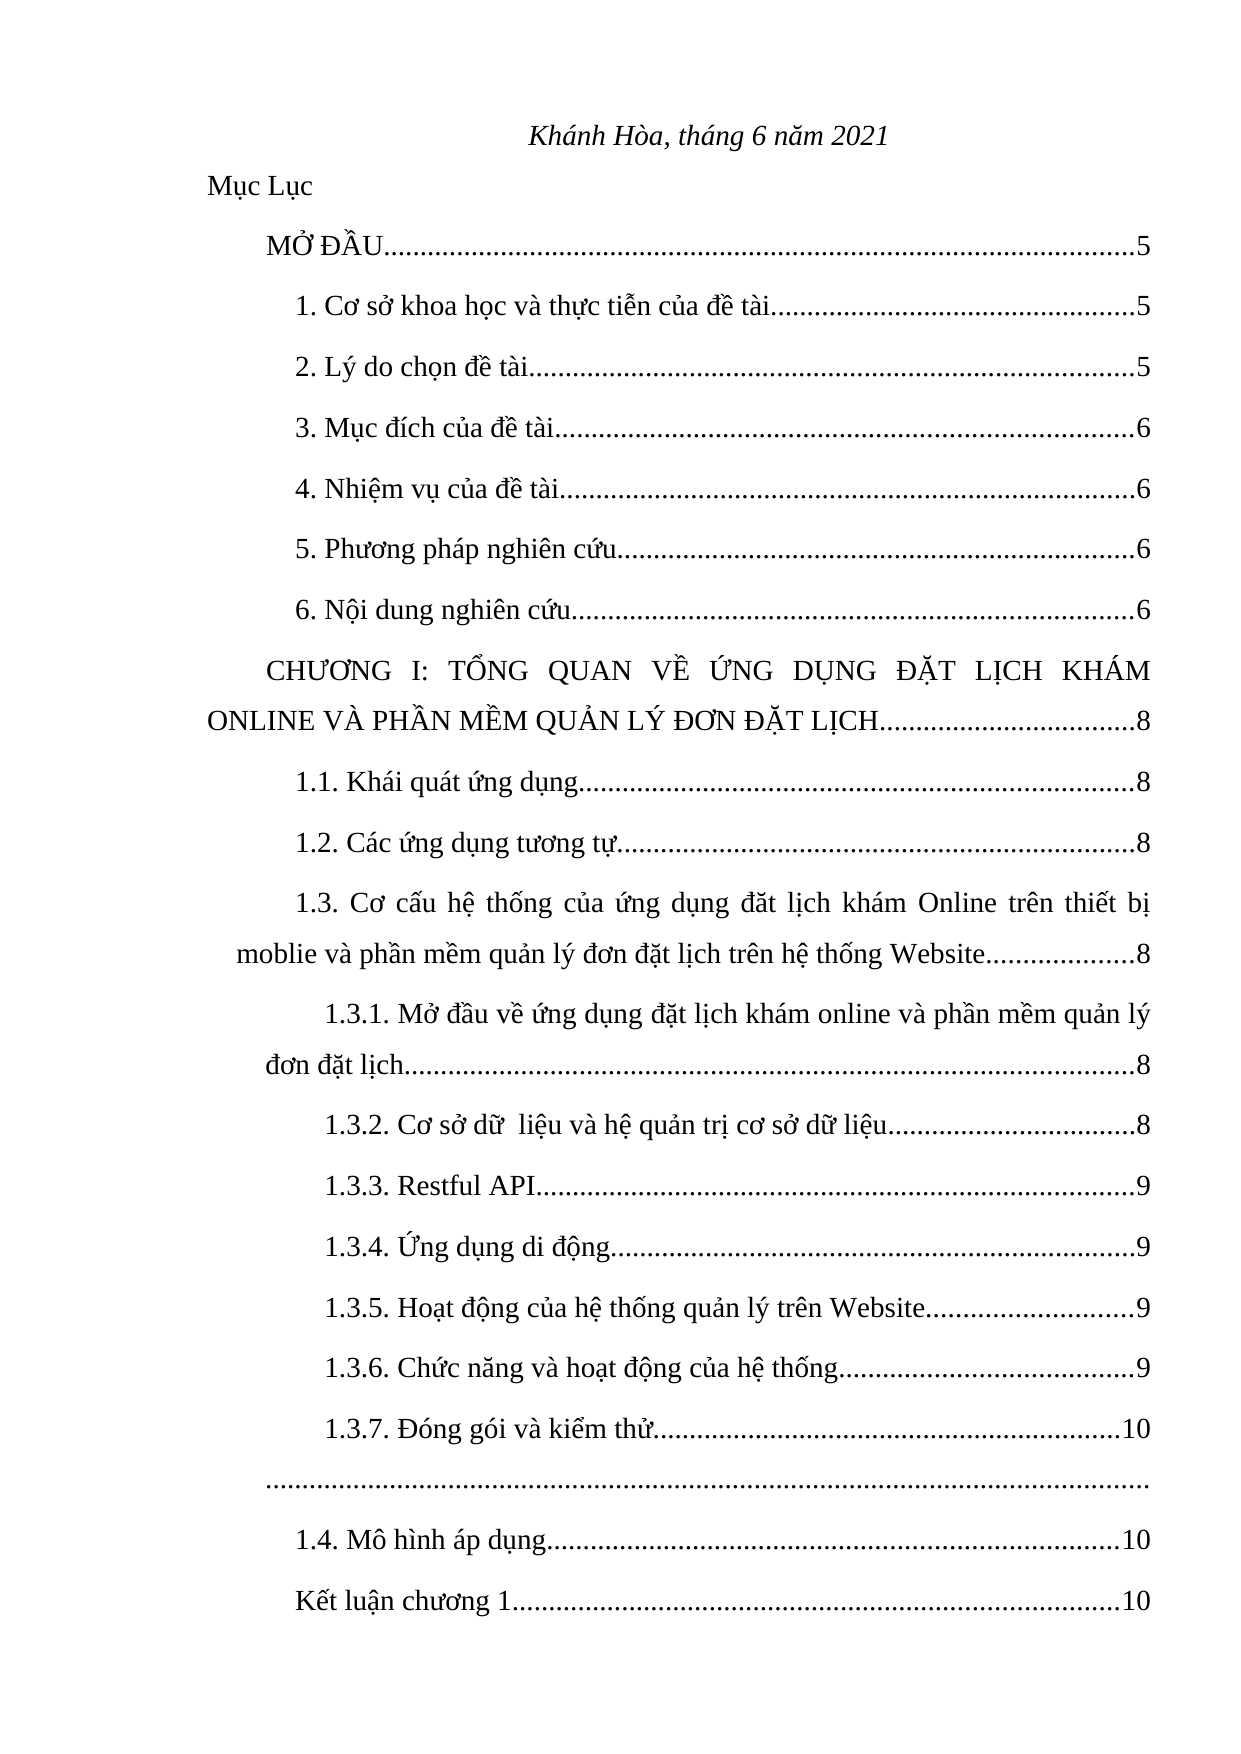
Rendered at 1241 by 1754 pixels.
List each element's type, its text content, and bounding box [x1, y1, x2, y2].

text Khánh Hòa, tháng 6 năm 2021 [207, 118, 1152, 152]
